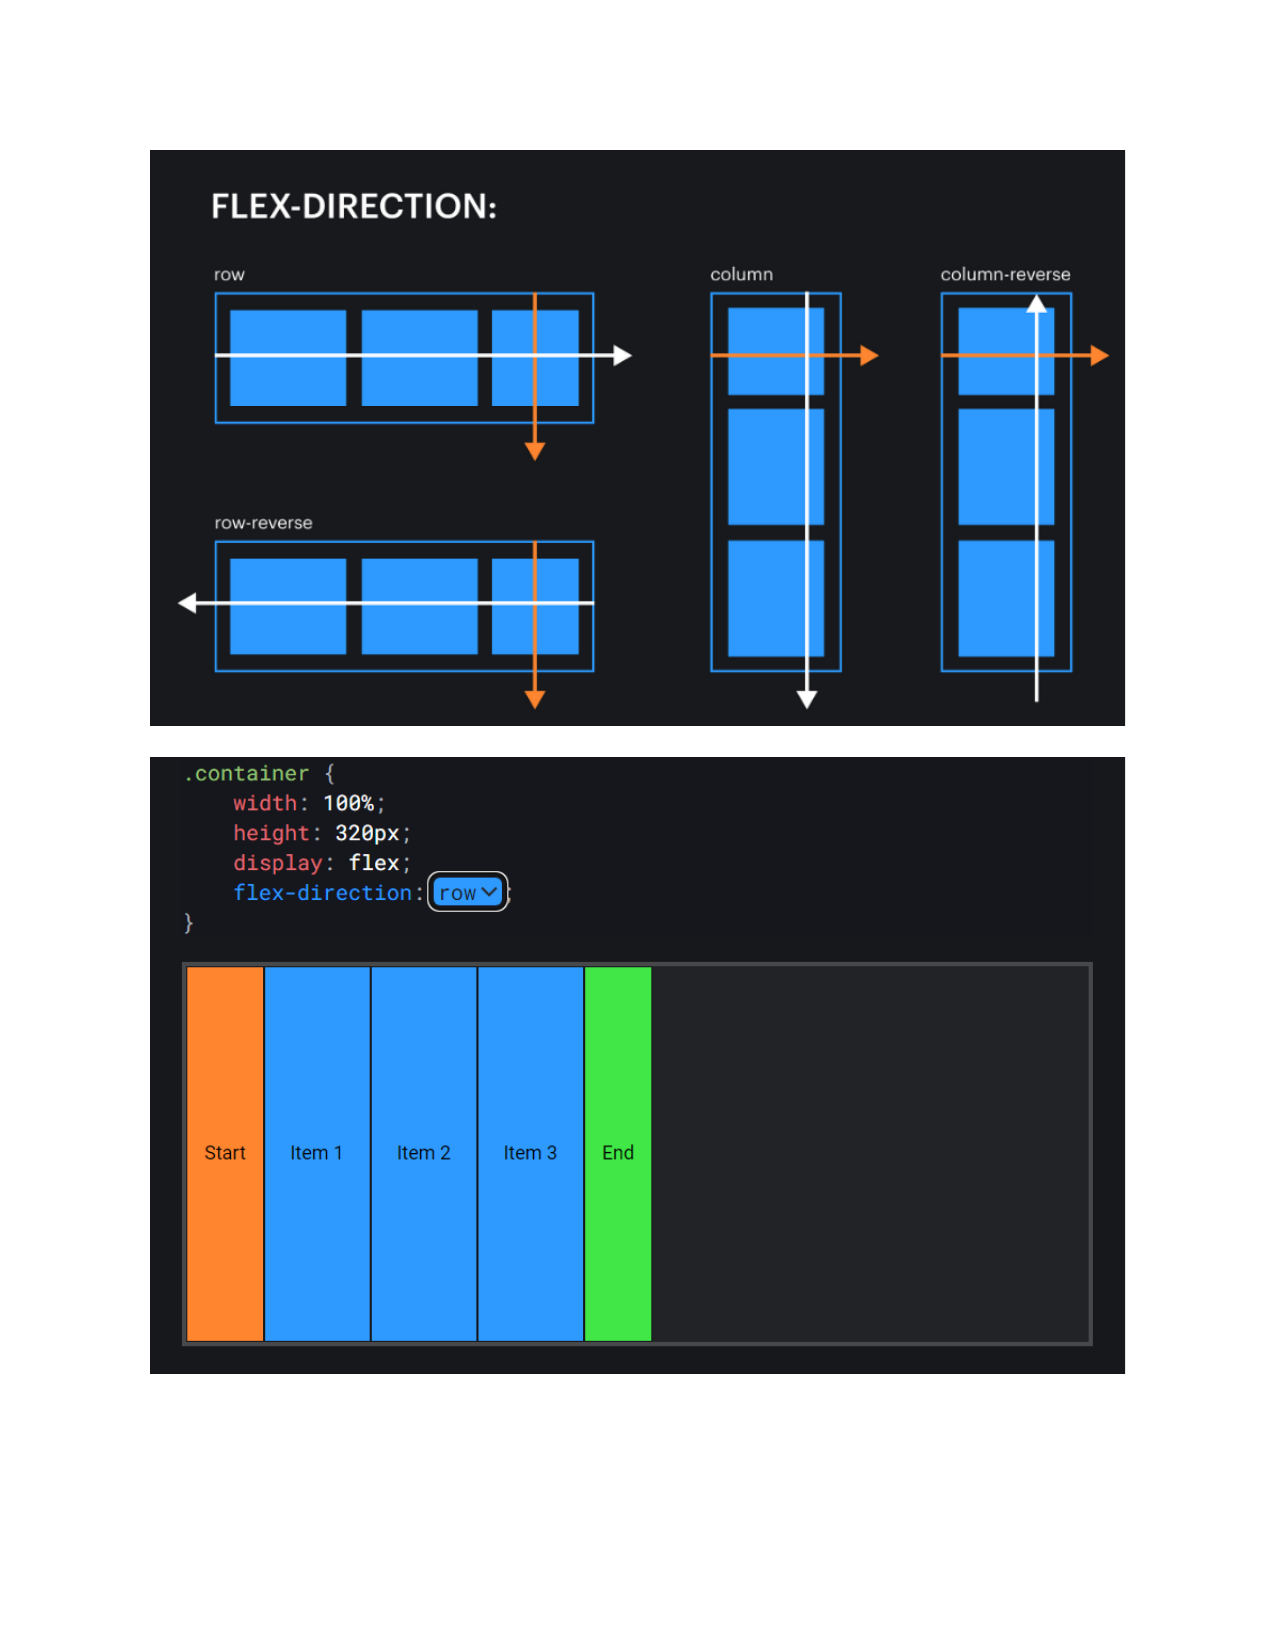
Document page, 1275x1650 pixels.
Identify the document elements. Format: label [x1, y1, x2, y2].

picture [150, 150, 1125, 726]
picture [150, 757, 1125, 1374]
